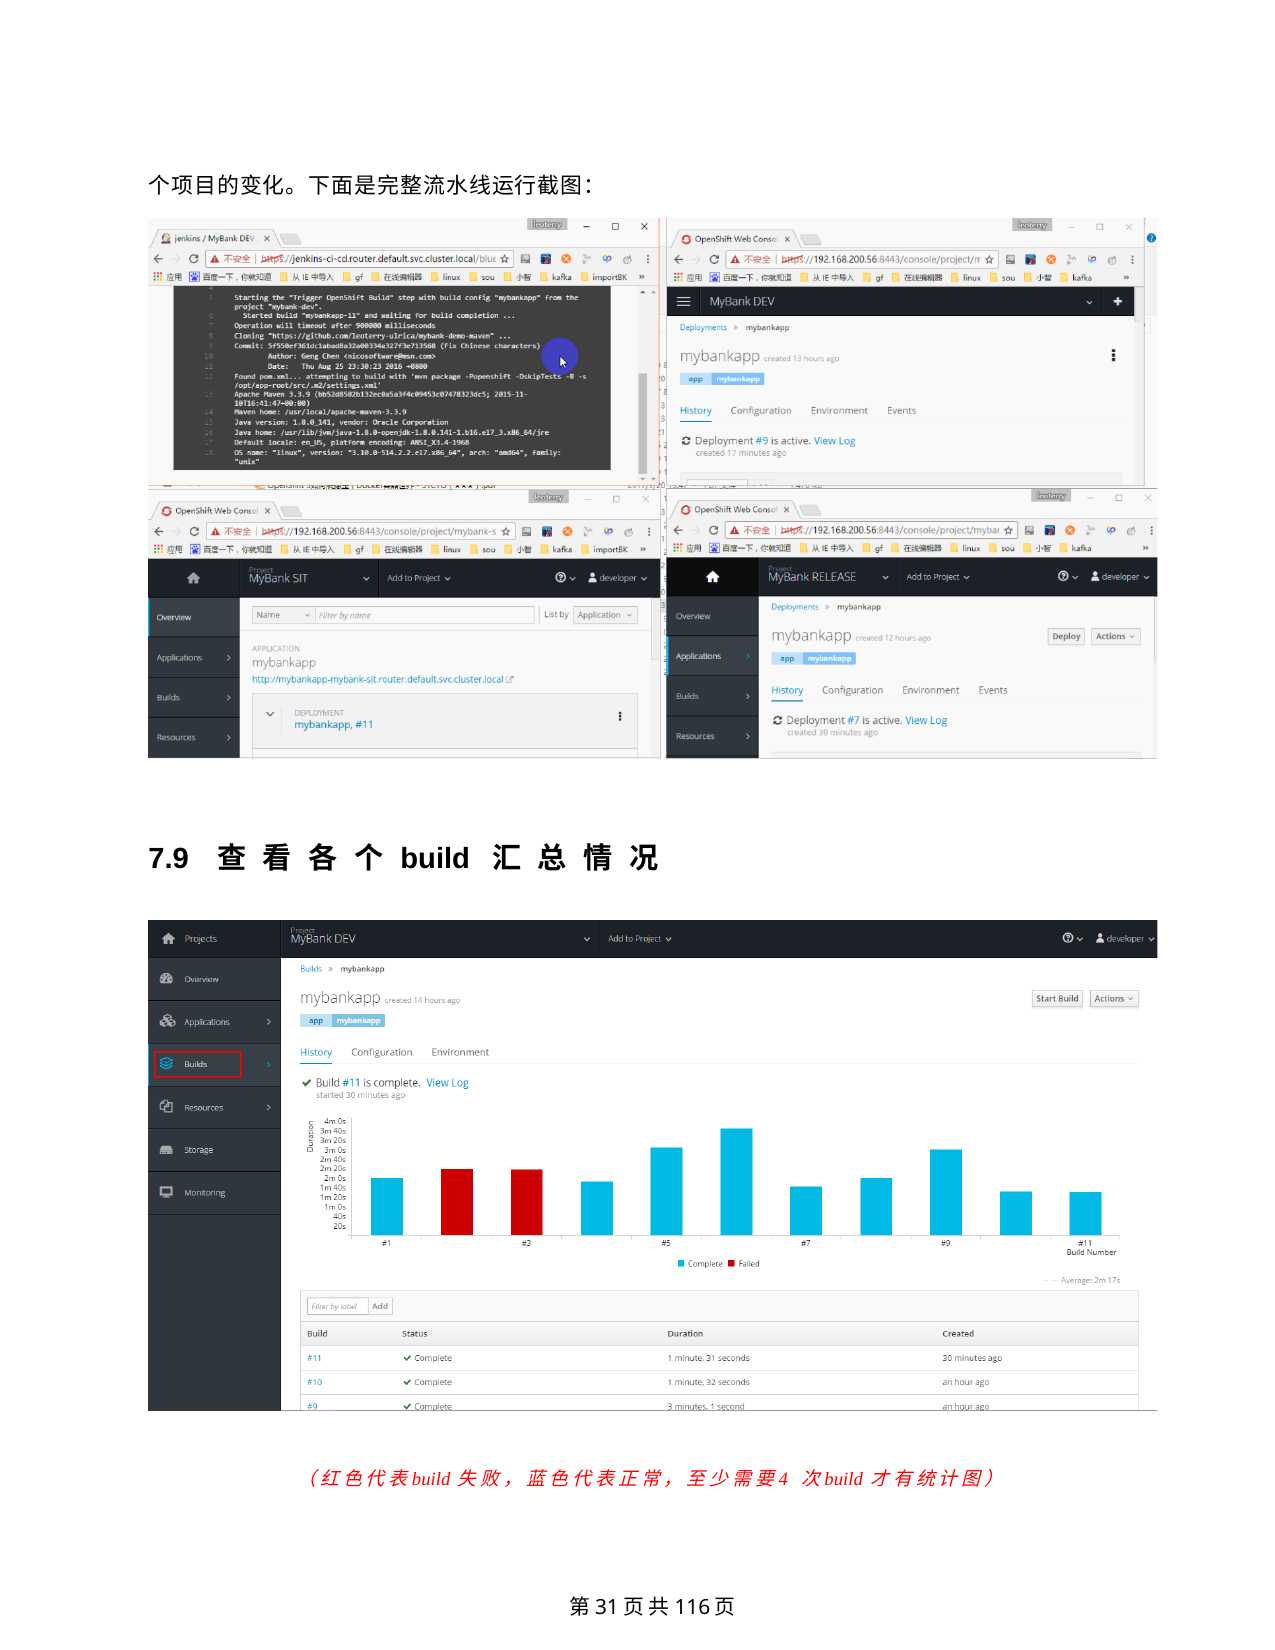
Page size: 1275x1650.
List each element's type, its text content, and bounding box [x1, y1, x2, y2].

picture [148, 920, 1158, 1411]
picture [148, 218, 1158, 759]
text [148, 165, 1156, 202]
text （红色代表build失败，蓝色代表正常，至少需要4次build才有统计图） [148, 1458, 1156, 1496]
subtitle 查看各个build汇总情况 [148, 818, 1156, 893]
